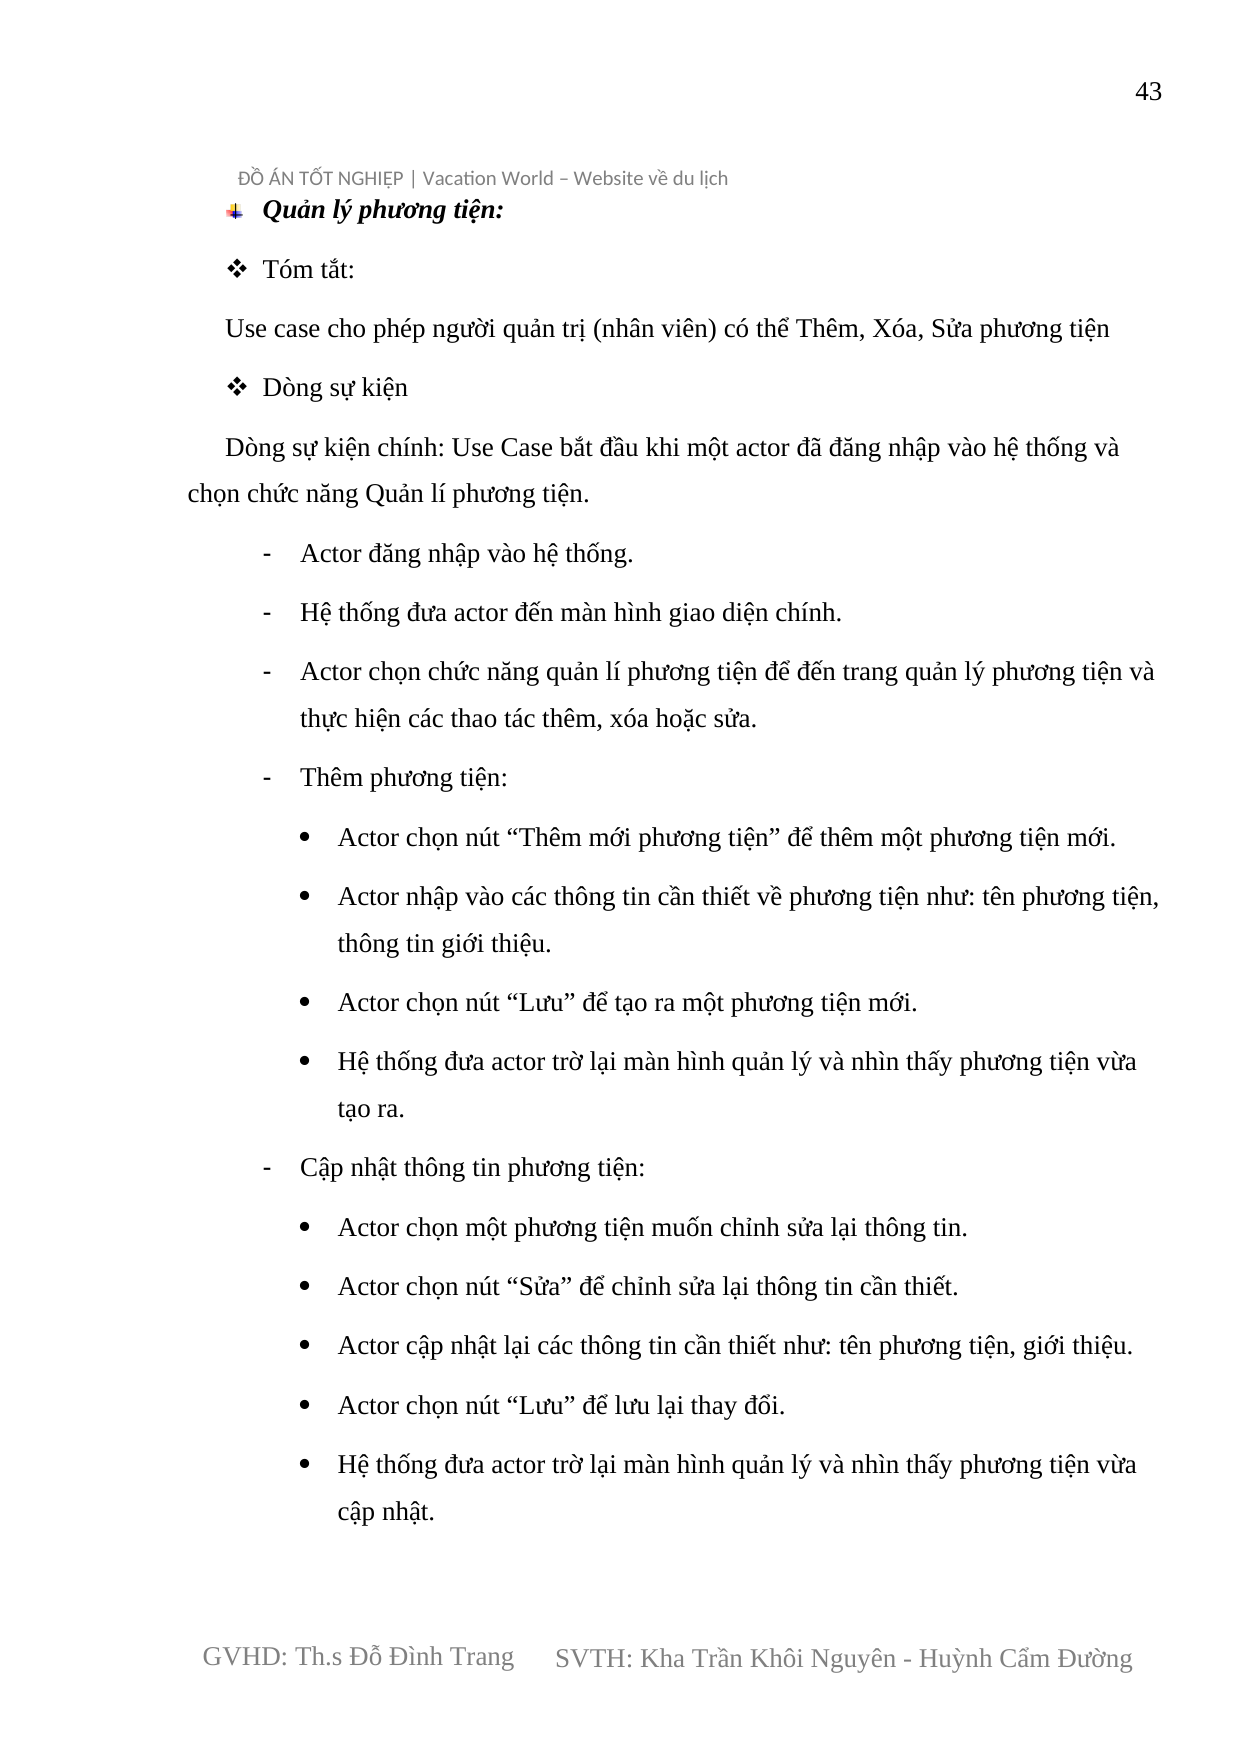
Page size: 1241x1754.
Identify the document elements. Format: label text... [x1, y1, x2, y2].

list Tóm tắt: [225, 253, 1162, 284]
list Hệ thống đưa actor trờ lại màn hình quản lý và nhìn thấy phương tiện vừa cập nhật. [300, 1448, 1162, 1526]
list Cập nhật thông tin phương tiện: [262, 1151, 1162, 1182]
picture [226, 202, 243, 219]
list Actor nhập vào các thông tin cần thiết về phương tiện như: tên phương tiện, thông tin giới thiệu. [300, 880, 1162, 958]
list Hệ thống đưa actor trờ lại màn hình quản lý và nhìn thấy phương tiện vừa tạo ra. [300, 1045, 1162, 1123]
text Dòng sự kiện chính: Use Case bắt đầu khi một actor đã đăng nhập vào hệ thống và chọn chức năng Quản lí phương tiện. [187, 431, 1162, 508]
text Quản lý phương tiện: [225, 194, 1162, 225]
list Actor chọn chức năng quản lí phương tiện để đến trang quản lý phương tiện và thực hiện các thao tác thêm, xóa hoặc sửa. [262, 655, 1162, 733]
list Hệ thống đưa actor đến màn hình giao diện chính. [262, 596, 1162, 627]
list Actor chọn nút “Thêm mới phương tiện” để thêm một phương tiện mới. [300, 821, 1162, 852]
list Actor chọn nút “Lưu” để tạo ra một phương tiện mới. [300, 986, 1162, 1017]
text Use case cho phép người quản trị (nhân viên) có thể Thêm, Xóa, Sửa phương tiện [187, 312, 1162, 343]
list Dòng sự kiện [225, 371, 1162, 403]
list Actor đăng nhập vào hệ thống. [262, 537, 1162, 568]
list Thêm phương tiện: [262, 761, 1162, 792]
list Actor chọn nút “Lưu” để lưu lại thay đổi. [300, 1389, 1162, 1420]
list Actor chọn một phương tiện muốn chỉnh sửa lại thông tin. [300, 1211, 1162, 1242]
list Actor cập nhật lại các thông tin cần thiết như: tên phương tiện, giới thiệu. [300, 1329, 1162, 1361]
list Actor chọn nút “Sửa” để chỉnh sửa lại thông tin cần thiết. [300, 1270, 1162, 1301]
